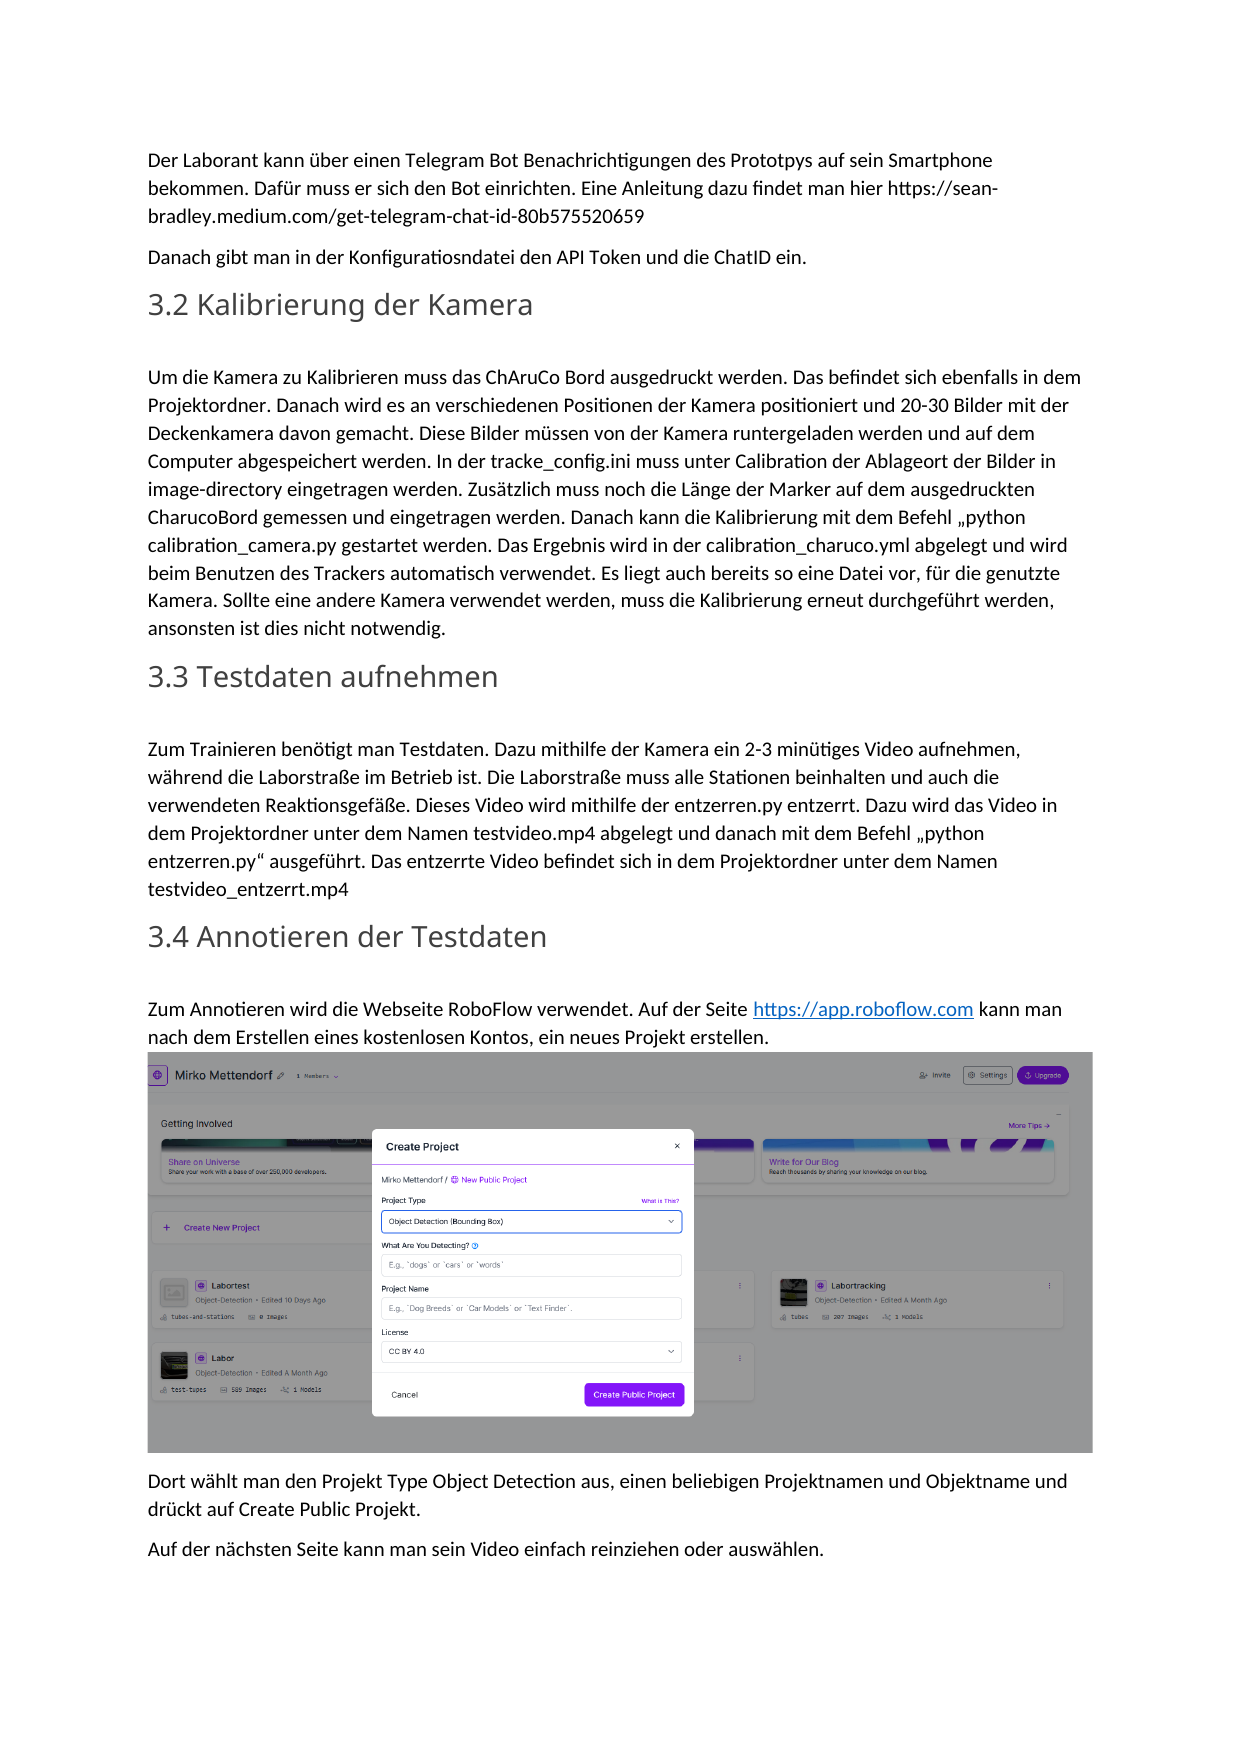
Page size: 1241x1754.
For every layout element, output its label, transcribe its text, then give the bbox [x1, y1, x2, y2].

text Zum Annotieren wird die Webseite RoboFlow verwendet. Auf der Seite https://app.roboflow.com kann man nach dem Erstellen eines kostenlosen Kontos, ein neues Projekt erstellen. [148, 996, 1093, 1052]
text Zum Trainieren benötigt man Testdaten. Dazu mithilfe der Kamera ein 2-3 minütiges Video aufnehmen, während die Laborstraße im Betrieb ist. Die Laborstraße muss alle Stationen beinhalten und auch die verwendeten Reaktionsgefäße. Dieses Video wird mithilfe der entzerren.py entzerrt. Dazu wird das Video in dem Projektordner unter dem Namen testvideo.mp4 abgelegt und danach mit dem Befehl „python entzerren.py“ ausgeführt. Das entzerrte Video befindet sich in dem Projektordner unter dem Namen testvideo_entzerrt.mp4 [148, 736, 1093, 901]
picture [147, 1052, 1093, 1453]
text Dort wählt man den Projekt Type Object Detection aus, einen beliebigen Projektnamen und Objektname und drückt auf Create Public Projekt. [148, 1468, 1093, 1521]
subtitle 3.2 Kalibrierung der Kamera [148, 284, 1093, 324]
text Auf der nächsten Seite kann man sein Video einfach reinziehen oder auswählen. [148, 1536, 1093, 1562]
text Um die Kamera zu Kalibrieren muss das ChAruCo Bord ausgedruckt werden. Das befindet sich ebenfalls in dem Projektordner. Danach wird es an verschiedenen Positionen der Kamera positioniert und 20-30 Bilder mit der Deckenkamera davon gemacht. Diese Bilder müssen von der Kamera runtergeladen werden und auf dem Computer abgespeichert werden. In der tracke_config.ini muss unter Calibration der Ablageort der Bilder in image-directory eingetragen werden. Zusätzlich muss noch die Länge der Marker auf dem ausgedruckten CharucoBord gemessen und eingetragen werden. Danach kann die Kalibrierung mit dem Befehl „python calibration_camera.py gestartet werden. Das Ergebnis wird in der calibration_charuco.yml abgelegt und wird beim Benutzen des Trackers automatisch verwendet. Es liegt auch bereits so eine Datei vor, für die genutzte Kamera. Sollte eine andere Kamera verwendet werden, muss die Kalibrierung erneut durchgeführt werden, ansonsten ist dies nicht notwendig. [148, 364, 1093, 641]
text Danach gibt man in der Konfiguratiosndatei den API Token und die ChatID ein. [148, 244, 1093, 269]
text Der Laborant kann über einen Telegram Bot Benachrichtigungen des Prototpys auf sein Smartphone bekommen. Dafür muss er sich den Bot einrichten. Eine Anleitung dazu findet man hier https://sean-bradley.medium.com/get-telegram-chat-id-80b575520659 [148, 148, 1093, 229]
subtitle 3.3 Testdaten aufnehmen [148, 656, 1093, 696]
subtitle 3.4 Annotieren der Testdaten [148, 916, 1093, 956]
